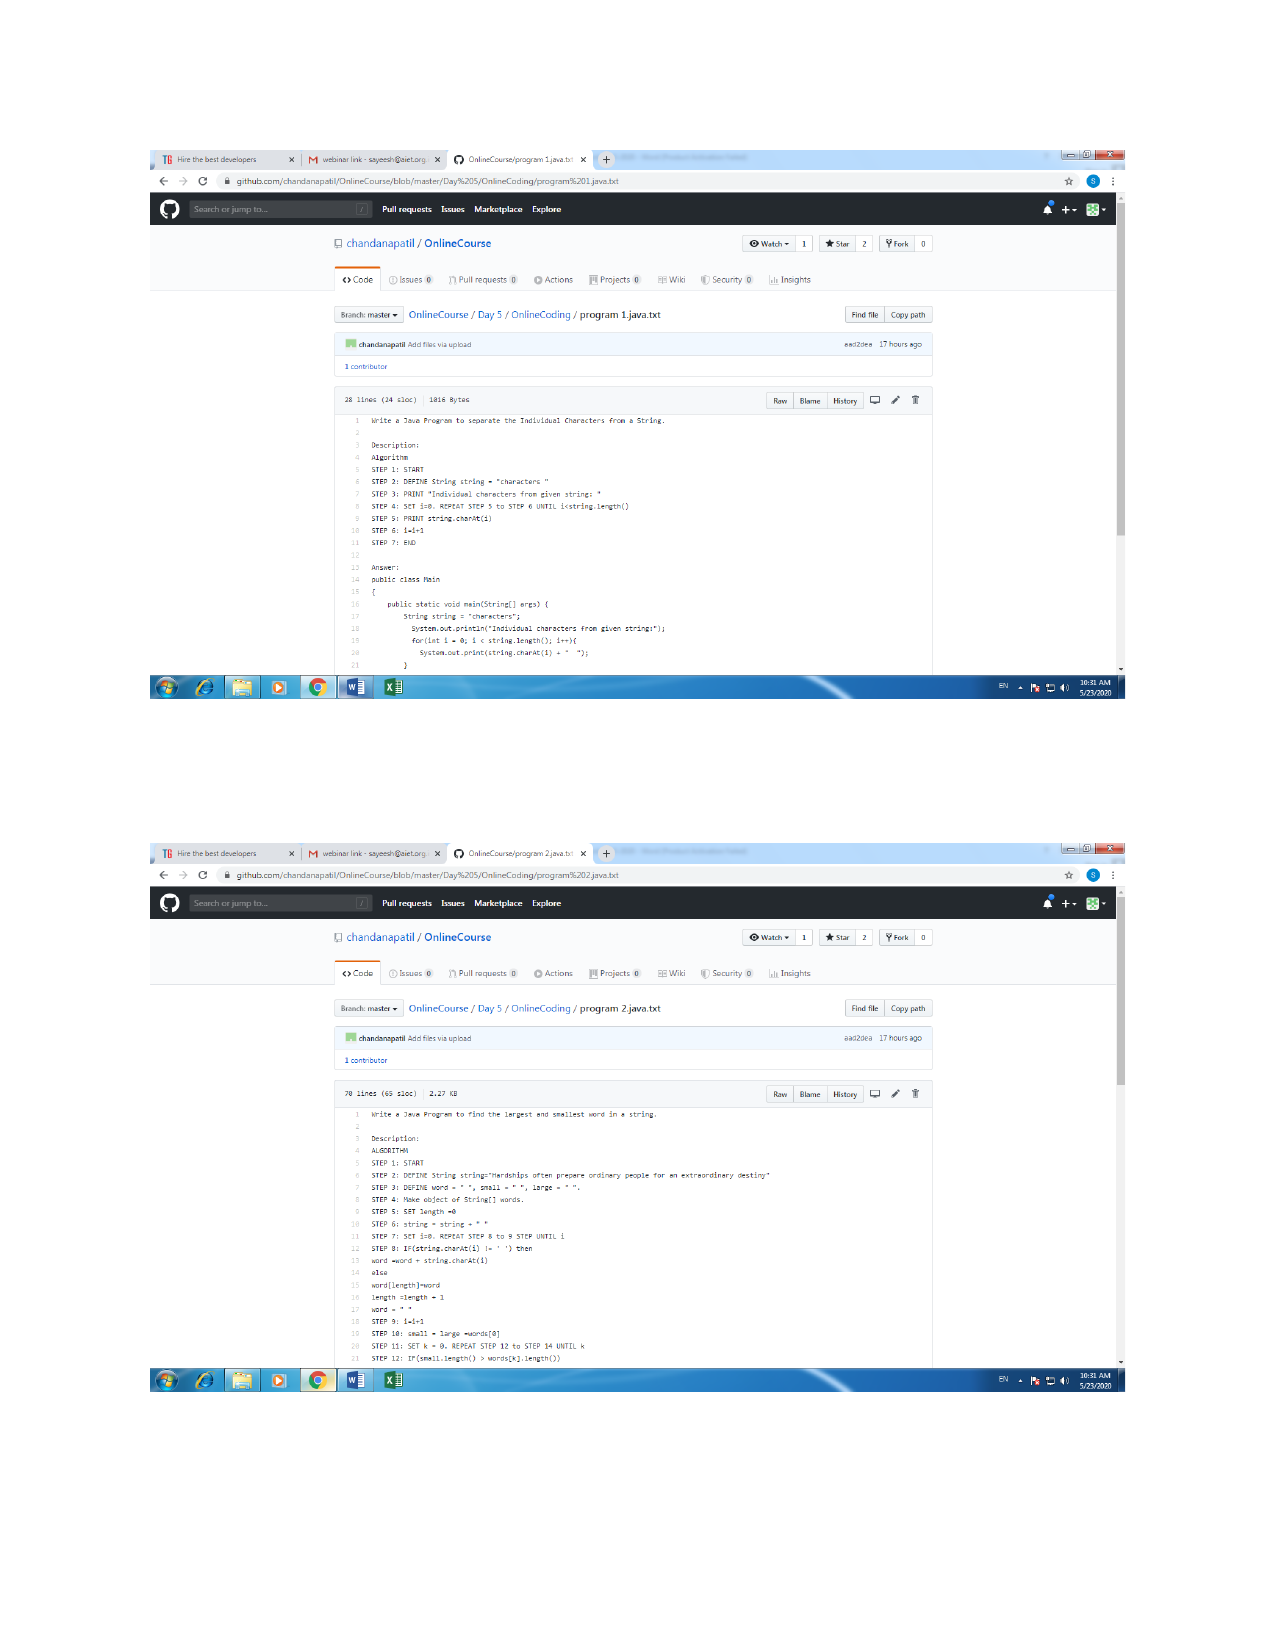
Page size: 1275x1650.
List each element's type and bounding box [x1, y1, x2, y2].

picture [150, 843, 1125, 1392]
picture [150, 150, 1125, 699]
